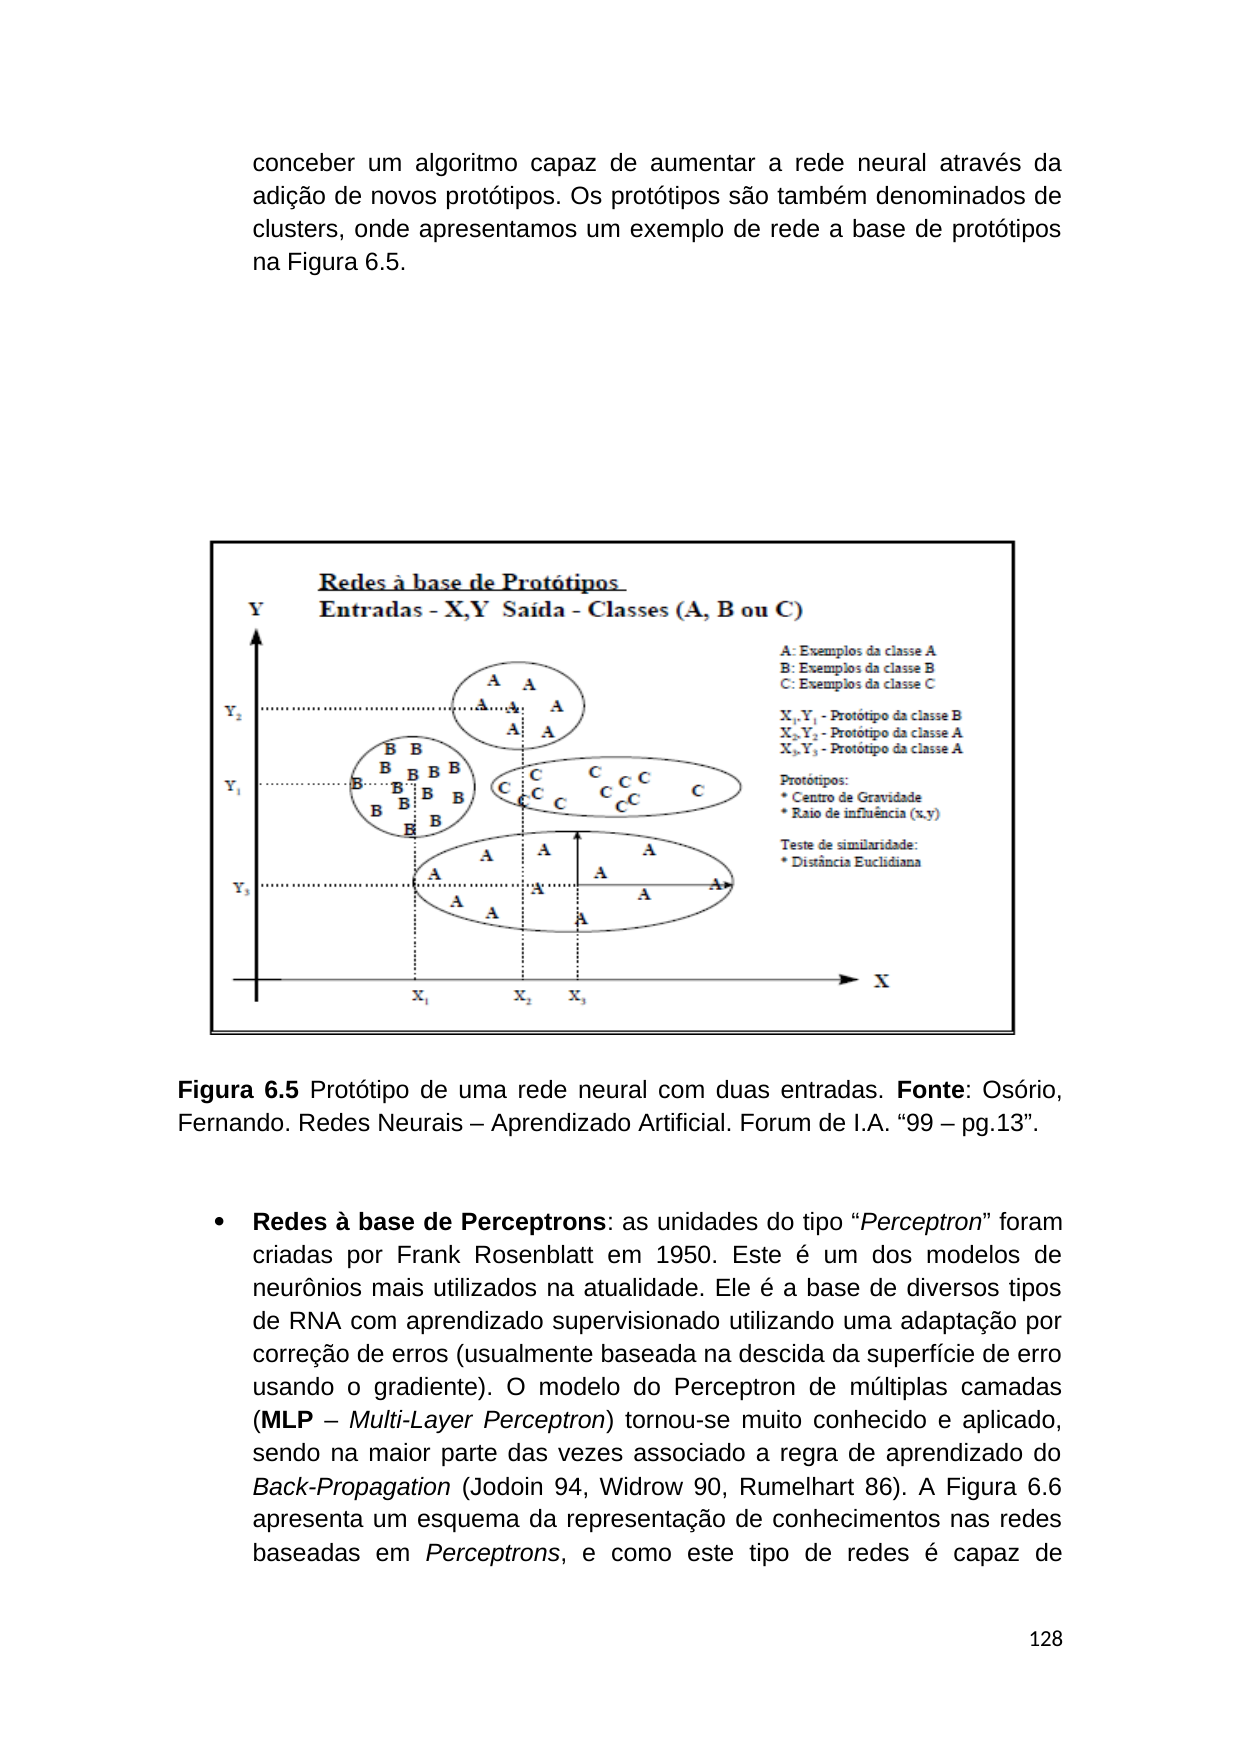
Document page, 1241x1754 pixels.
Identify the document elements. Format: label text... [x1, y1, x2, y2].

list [215, 1207, 1063, 1566]
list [215, 148, 1063, 275]
picture [207, 538, 1017, 1035]
